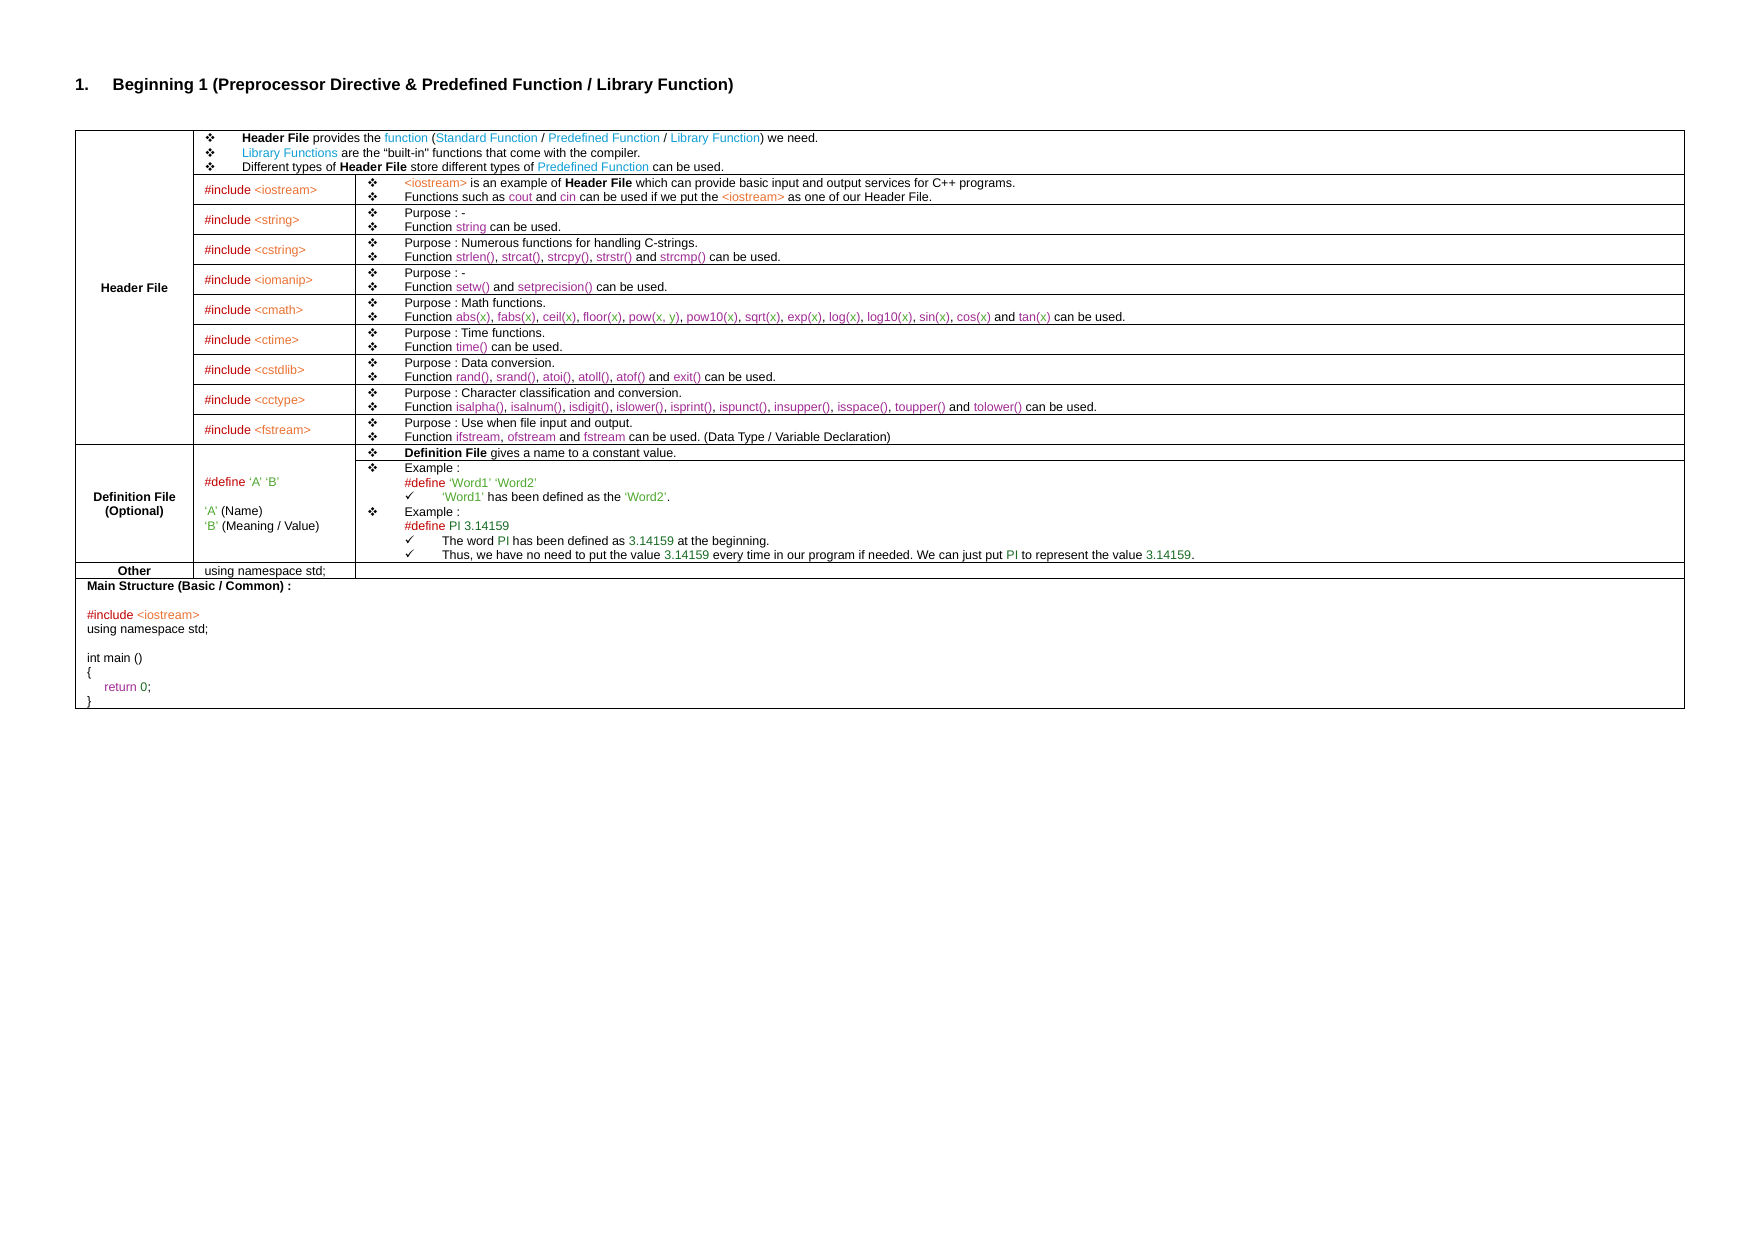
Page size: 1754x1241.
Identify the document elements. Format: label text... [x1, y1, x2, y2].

picture [436, 133, 443, 142]
picture [713, 133, 719, 142]
picture [538, 162, 543, 171]
picture [549, 133, 556, 142]
table_cell Purpose : Numerous functions for handling C-strings. Function strlen(), strcat(), strcpy(), strstr() and strcmp() can be used. [356, 235, 1684, 264]
picture [699, 135, 705, 142]
table_cell Purpose : Data conversion. Function rand(), srand(), atoi(), atoll(), atof() and exit() can be used. [356, 355, 1684, 384]
table_cell Definition File (Optional) [76, 445, 193, 562]
table_cell Purpose : Time functions. Function time() can be used. [356, 325, 1684, 354]
picture [734, 134, 742, 142]
table_cell Purpose : - Function string can be used. [356, 205, 1684, 234]
table_cell Main Structure (Basic / Common) : #include <iostream> using namespace std; int main () { return 0; } [76, 579, 1684, 708]
table_cell Definition File gives a name to a constant value. [356, 445, 1684, 460]
picture [513, 134, 520, 142]
table_cell #include <ctime> [194, 325, 355, 354]
picture [568, 133, 573, 142]
picture [270, 150, 279, 160]
picture [480, 133, 485, 142]
picture [284, 148, 290, 157]
picture [613, 133, 619, 142]
picture [671, 133, 677, 142]
table_cell #include <cstdlib> [194, 355, 355, 384]
table_cell Purpose : Character classification and conversion. Function isalpha(), isalnum(), isdigit(), islower(), isprint(), ispunct(), insupper(), isspace(), toupper() and tolower() can be used. [356, 385, 1684, 414]
table_cell #define ‘A’ ‘B’ ‘A’ (Name) ‘B’ (Meaning / Value) [194, 445, 355, 562]
picture [263, 150, 269, 157]
picture [591, 162, 596, 171]
table_cell <iostream> is an example of Header File which can provide basic input and output services for C++ programs. Functions such as cout and cin can be used if we put the <iostream> as one of our Header File. [356, 175, 1684, 204]
table_cell #include <cmath> [194, 295, 355, 324]
table_cell using namespace std; [194, 563, 355, 577]
table_cell Purpose : Math functions. Function abs(x), fabs(x), ceil(x), floor(x), pow(x, y), pow10(x), sqrt(x), exp(x), log(x), log10(x), sin(x), cos(x) and tan(x) can be used. [356, 295, 1684, 324]
table_cell #include <string> [194, 205, 355, 234]
table_cell Example : #define ‘Word1’ ‘Word2’ ‘Word1’ has been defined as the ‘Word2’. Example : #define PI 3.14159 The word PI has been defined as 3.14159 at the beginning. Thus, we have no need to put the value 3.14159 every time in our program if needed. We can just put PI to represent the value 3.14159. [356, 461, 1684, 562]
table_cell #include <fstream> [194, 415, 355, 444]
table_cell Other [76, 563, 193, 577]
picture [448, 135, 454, 142]
table_cell Purpose : - Function setw() and setprecision() can be used. [356, 265, 1684, 294]
picture [306, 149, 314, 157]
table_header Header File provides the function (Standard Function / Predefined Function / Library Function) we need. Library Functions are the “built-in" functions that come with the compiler. Different types of Header File store different types of Predefined Function can be used. [194, 131, 1684, 174]
table_cell #include <cstring> [194, 235, 355, 264]
picture [557, 162, 562, 171]
table_cell Purpose : Use when file input and output. Function ifstream, ofstream and fstream can be used. (Data Type / Variable Declaration) [356, 415, 1684, 444]
picture [252, 148, 257, 157]
table_cell #include <cctype> [194, 385, 355, 414]
table_cell #include <iomanip> [194, 265, 355, 294]
picture [602, 133, 607, 142]
table_cell [356, 563, 1684, 577]
picture [469, 135, 475, 142]
picture [634, 134, 642, 142]
picture [243, 148, 250, 157]
picture [331, 150, 337, 157]
table_cell #include <iostream> [194, 175, 355, 204]
picture [692, 135, 698, 142]
table_header Header File [76, 131, 193, 444]
picture [490, 133, 496, 142]
subtitle Beginning 1 (Preprocessor Directive & Predefined Function / Library Function) [75, 75, 1679, 94]
picture [602, 162, 608, 171]
